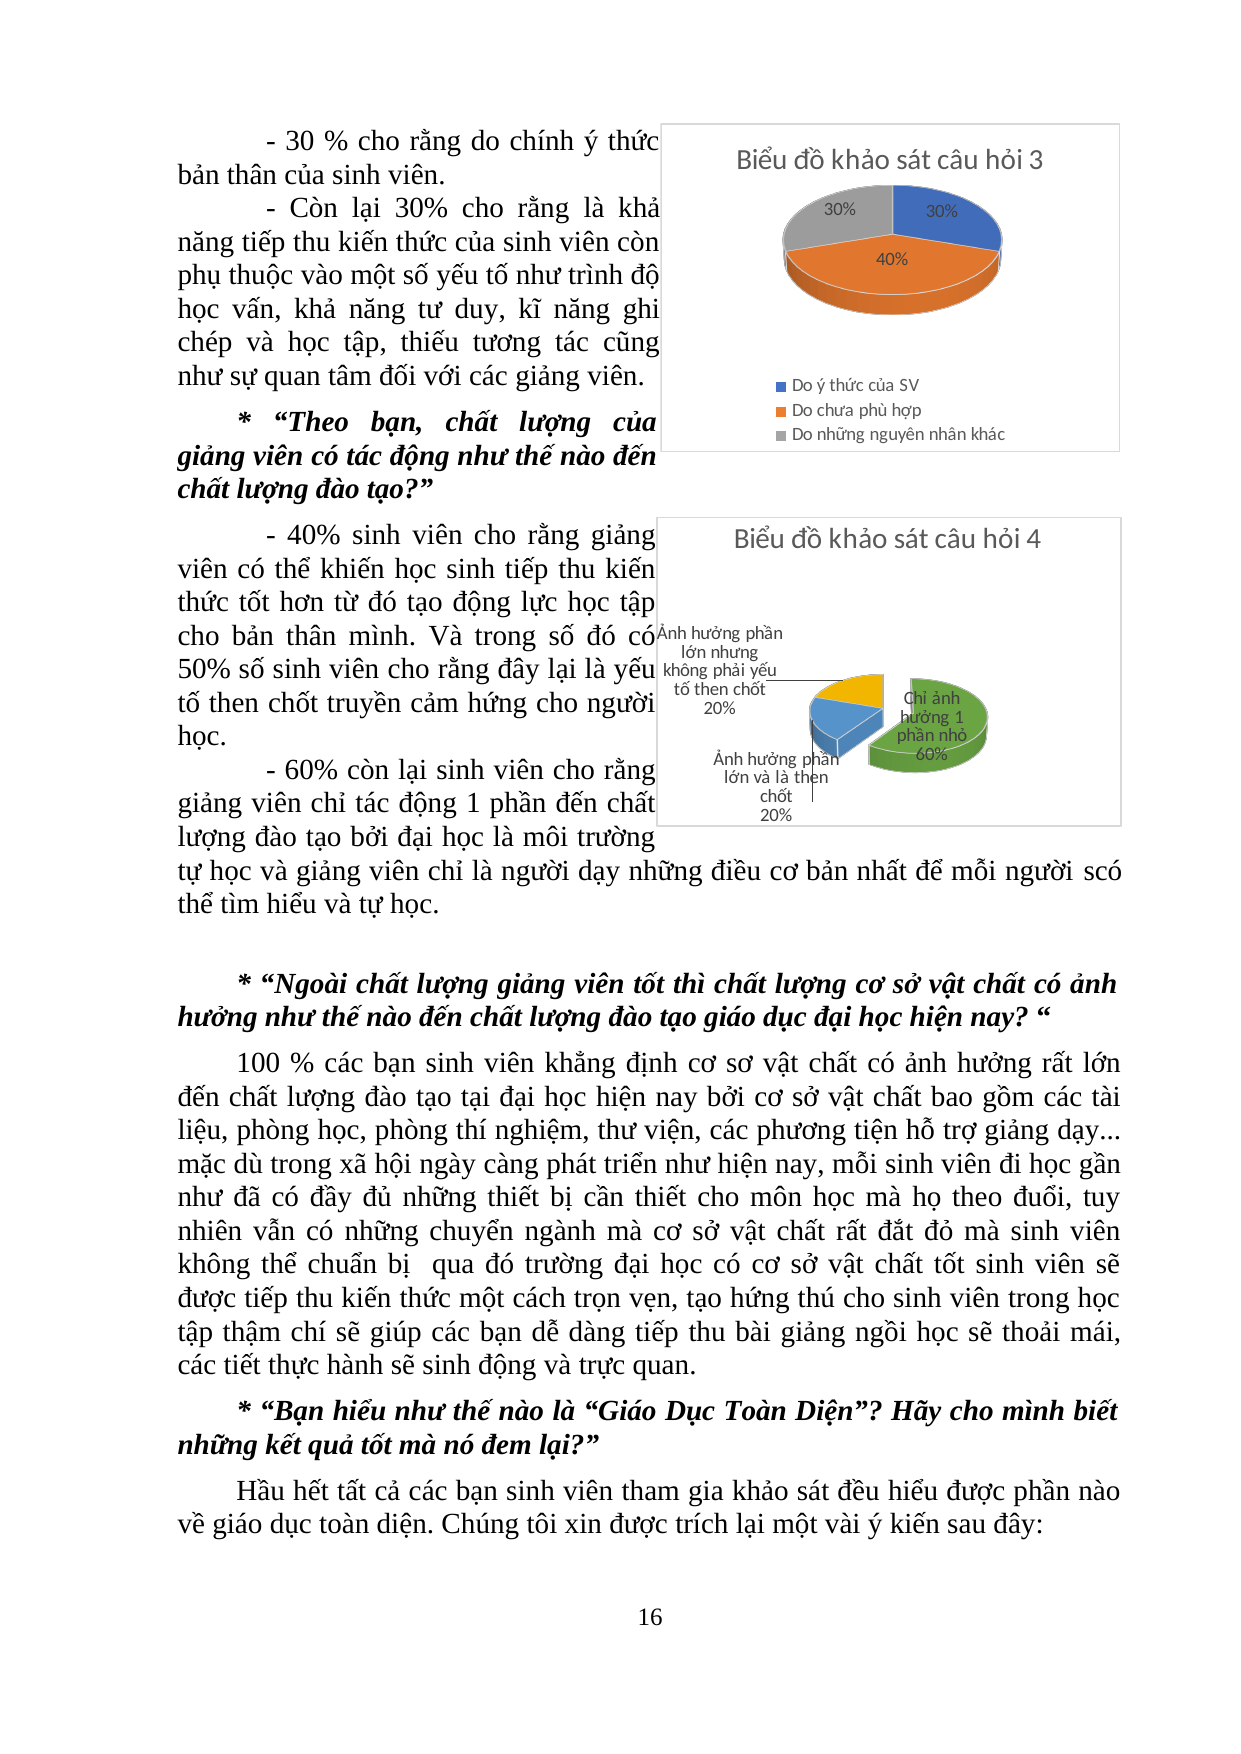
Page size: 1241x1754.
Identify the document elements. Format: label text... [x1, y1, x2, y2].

text 100 % các bạn sinh viên khẳng định cơ sơ vật chất có ảnh hưởng rất lớn đến chất lượng đào tạo tại đại học hiện nay bởi cơ sở vật chất bao gồm các tài liệu, phòng học, phòng thí nghiệm, thư viện, các phương tiện hỗ trợ giảng dạy... mặc dù trong xã hội ngày càng phát triển như hiện nay, mỗi sinh viên đi học gần như đã có đầy đủ những thiết bị cần thiết cho môn học mà họ theo đuổi, tuy nhiên vẫn có những chuyển ngành mà cơ sở vật chất rất đắt đỏ mà sinh viên không thể chuẩn bị qua đó trường đại học có cơ sở vật chất tốt sinh viên sẽ được tiếp thu kiến thức một cách trọn vẹn, tạo hứng thú cho sinh viên trong học tập thậm chí sẽ giúp các bạn dễ dàng tiếp thu bài giảng ngồi học sẽ thoải mái, các tiết thực hành sẽ sinh động và trực quan. [177, 1045, 1122, 1381]
text Hầu hết tất cả các bạn sinh viên tham gia khảo sát đều hiểu được phần nào về giáo dục toàn diện. Chúng tôi xin được trích lại một vài ý kiến sau đây: [177, 1473, 1122, 1540]
text * “Ngoài chất lượng giảng viên tốt thì chất lượng cơ sở vật chất có ảnh hưởng như thế nào đến chất lượng đào tạo giáo dục đại học hiện nay? “ [177, 966, 1122, 1033]
text * “Bạn hiểu như thế nào là “Giáo Dục Toàn Diện”? Hãy cho mình biết những kết quả tốt mà nó đem lại?” [177, 1393, 1122, 1460]
list - Còn lại 30% cho rằng là khả năng tiếp thu kiến thức của sinh viên còn phụ thuộc vào một số yếu tố như trình độ học vấn, khả năng tư duy, kĩ năng ghi chép và học tập, thiếu tương tác cũng như sự quan tâm đối với các giảng viên. [177, 190, 660, 392]
list - 60% còn lại sinh viên cho rằng giảng viên chỉ tác động 1 phần đến chất lượng đào tạo bởi đại học là môi trường tự học và giảng viên chỉ là người dạy những điều cơ bản nhất để mỗi người scó thể tìm hiểu và tự học. [177, 752, 1122, 920]
list - 30 % cho rằng do chính ý thức bản thân của sinh viên. [177, 123, 660, 190]
text * “Theo bạn, chất lượng của giảng viên có tác động như thế nào đến chất lượng đào tạo?” [177, 404, 1122, 505]
list - 40% sinh viên cho rằng giảng viên có thể khiến học sinh tiếp thu kiến thức tốt hơn từ đó tạo động lực học tập cho bản thân mình. Và trong số đó có 50% số sinh viên cho rằng đây lại là yếu tố then chốt truyền cảm hứng cho người học. [177, 517, 656, 752]
